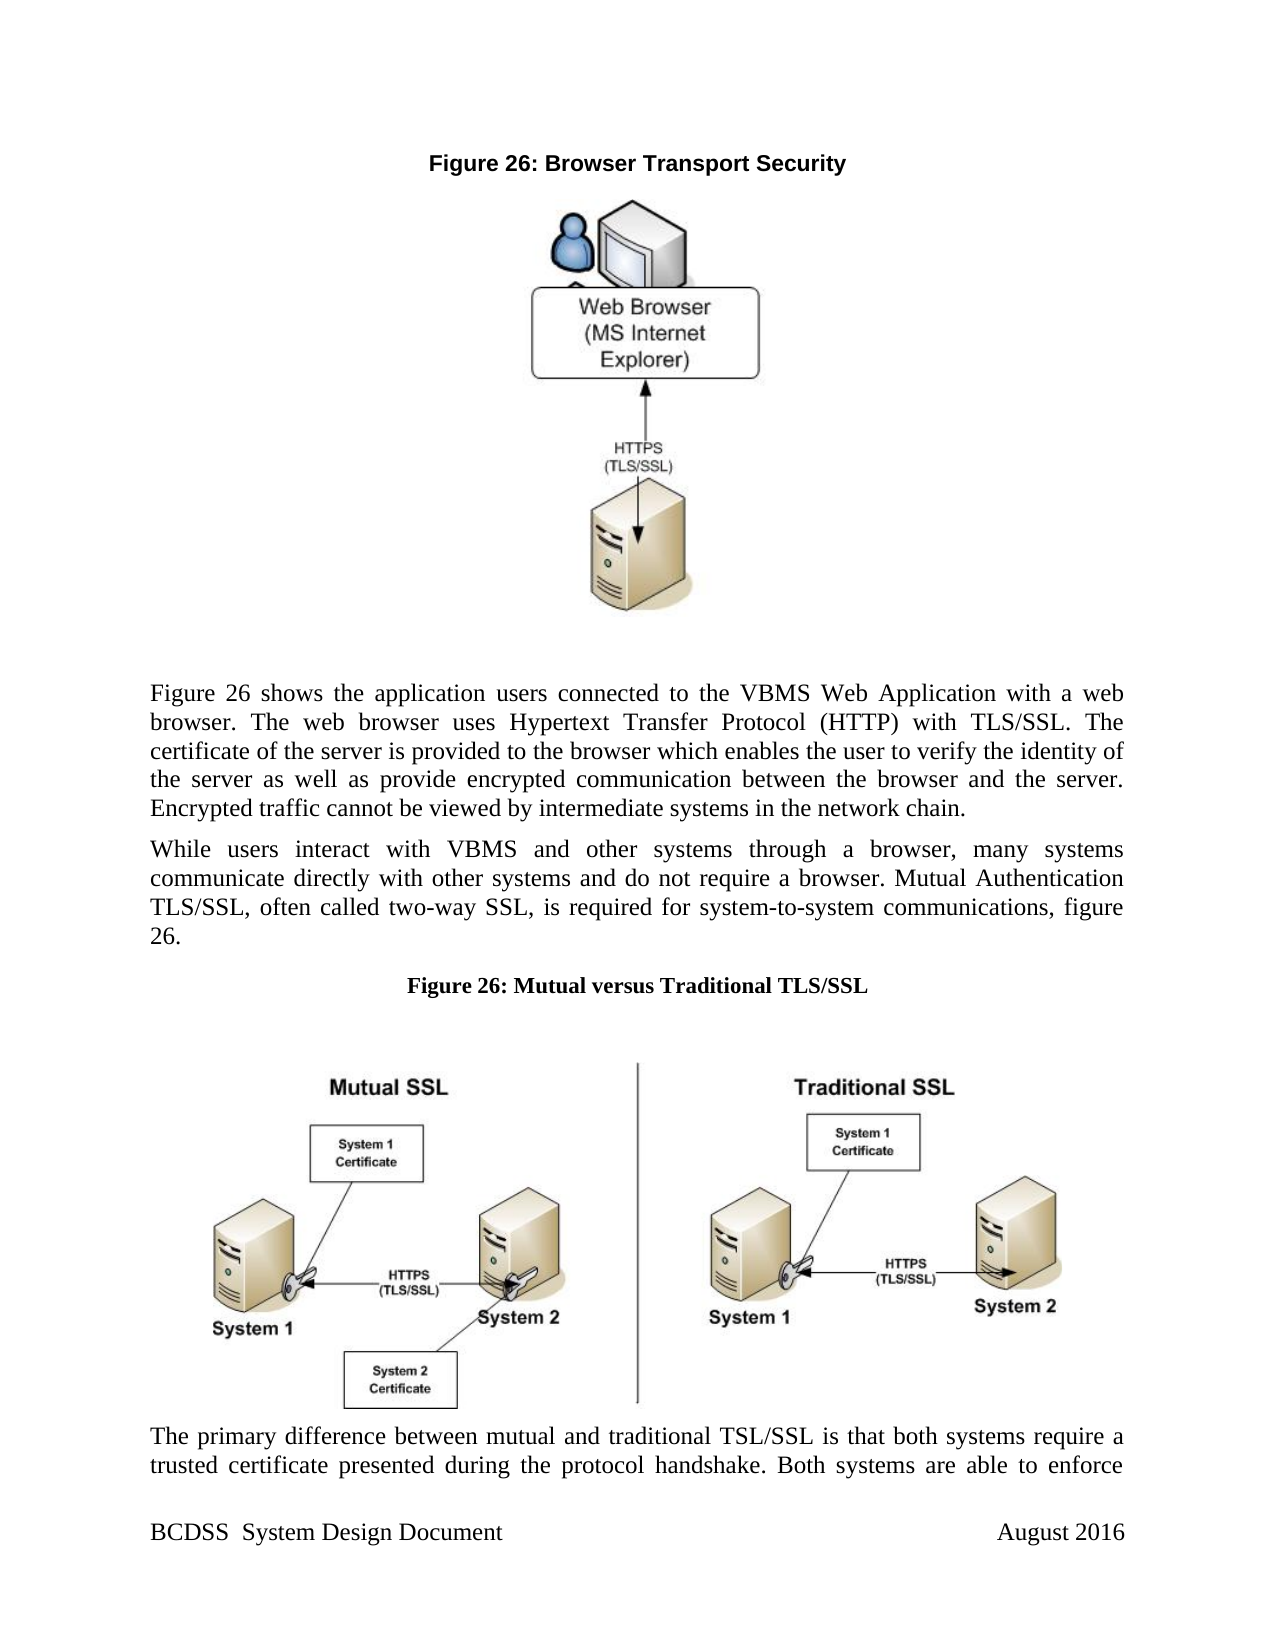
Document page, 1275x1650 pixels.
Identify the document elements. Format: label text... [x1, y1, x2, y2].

text Figure 26: Browser Transport Security [150, 150, 1125, 176]
picture [212, 1062, 1063, 1409]
text Figure 26 shows the application users connected to the VBMS Web Application with a web browser. The web browser uses Hypertext Transfer Protocol (HTTP) with TLS/SSL. The certificate of the server is provided to the browser which enables the user to verify the identity of the server as well as provide encrypted communication between the browser and the server. Encrypted traffic cannot be viewed by intermediate systems in the network chain. [150, 678, 1125, 822]
picture [490, 199, 785, 617]
text Figure 26: Mutual versus Traditional TLS/SSL [150, 972, 1125, 999]
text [150, 1421, 1125, 1478]
text While users interact with VBMS and other systems through a browser, many systems communicate directly with other systems and do not require a browser. Mutual Authentication TLS/SSL, often called two-way SSL, is required for system-to-system communications, figure 26. [150, 834, 1125, 949]
